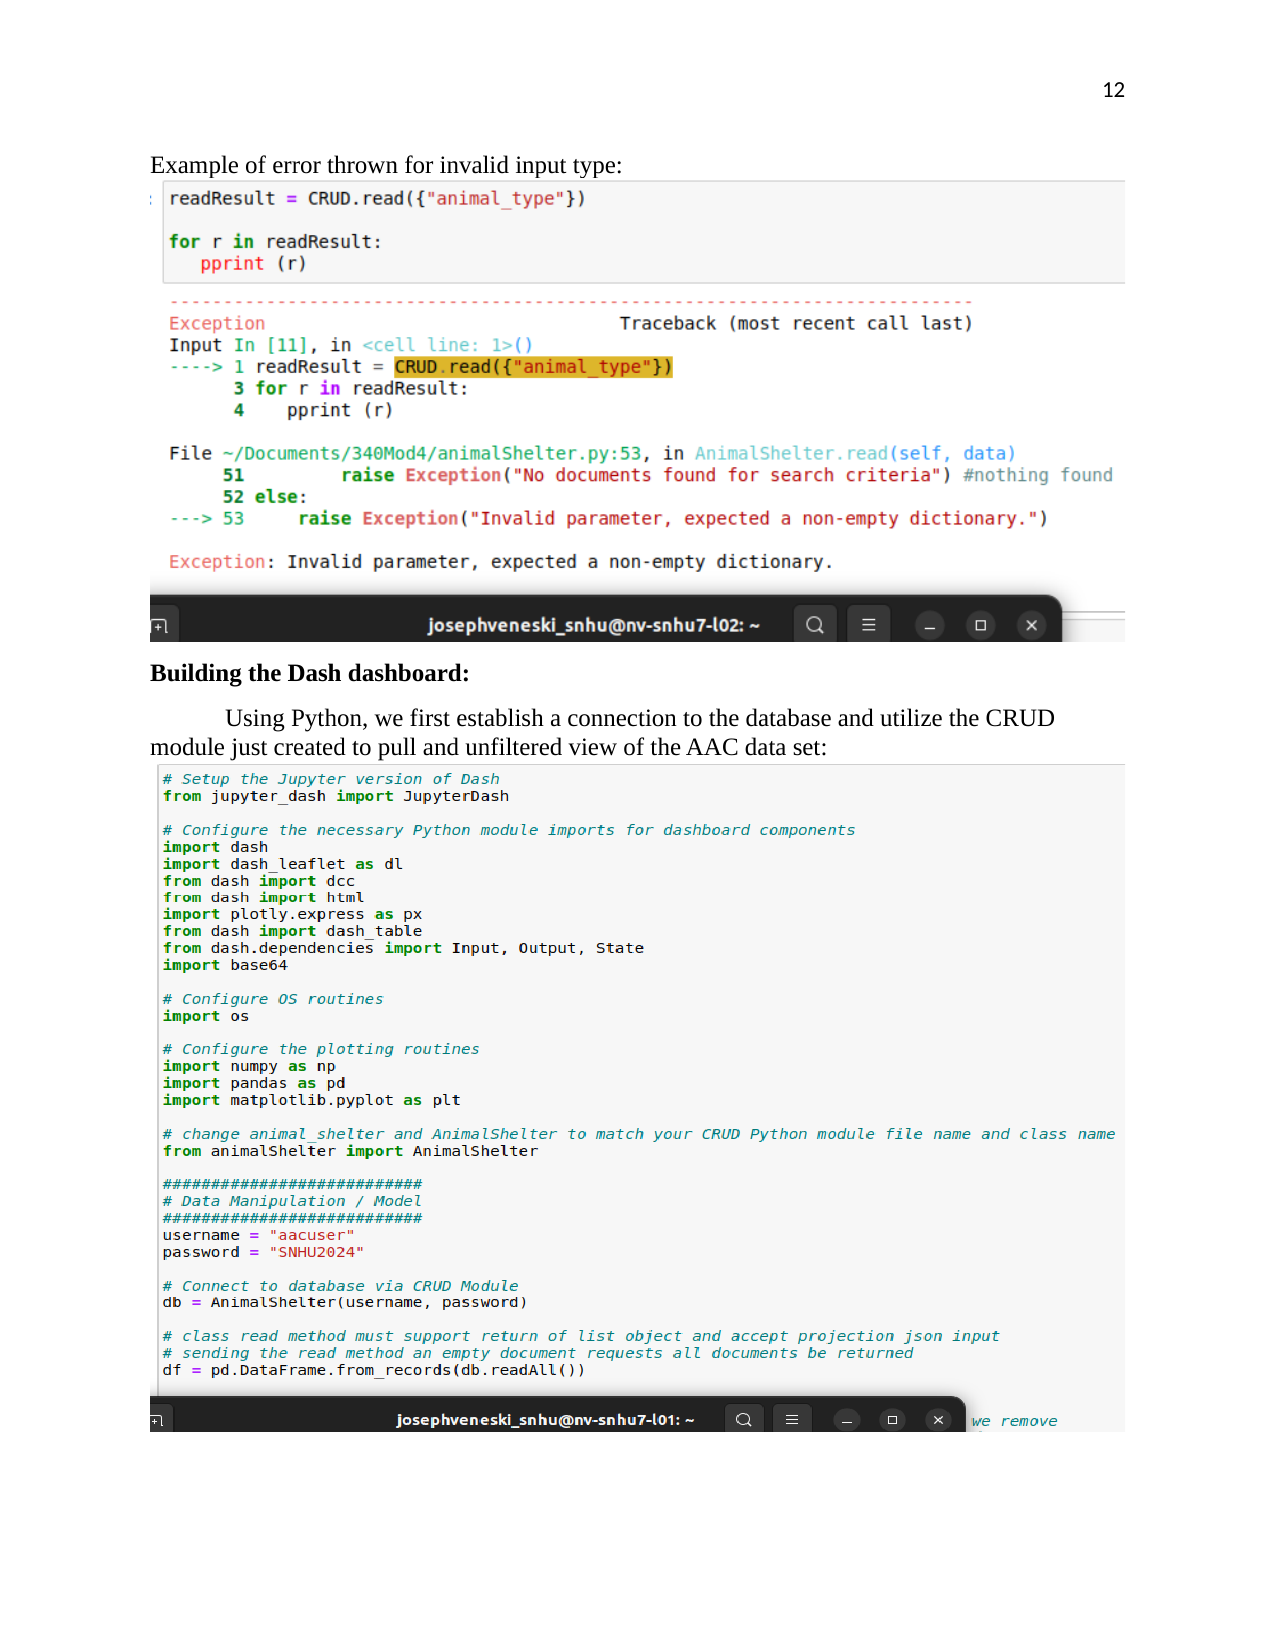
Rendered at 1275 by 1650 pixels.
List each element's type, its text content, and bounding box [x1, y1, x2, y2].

text Building the Dash dashboard: [150, 658, 1125, 687]
picture [150, 761, 1125, 1432]
picture [150, 178, 1125, 642]
text Using Python, we first establish a connection to the database and utilize the CRUD module just created to pull and unfiltered view of the AAC data set: [150, 703, 1125, 761]
text Example of error thrown for invalid input type: [150, 150, 1125, 178]
